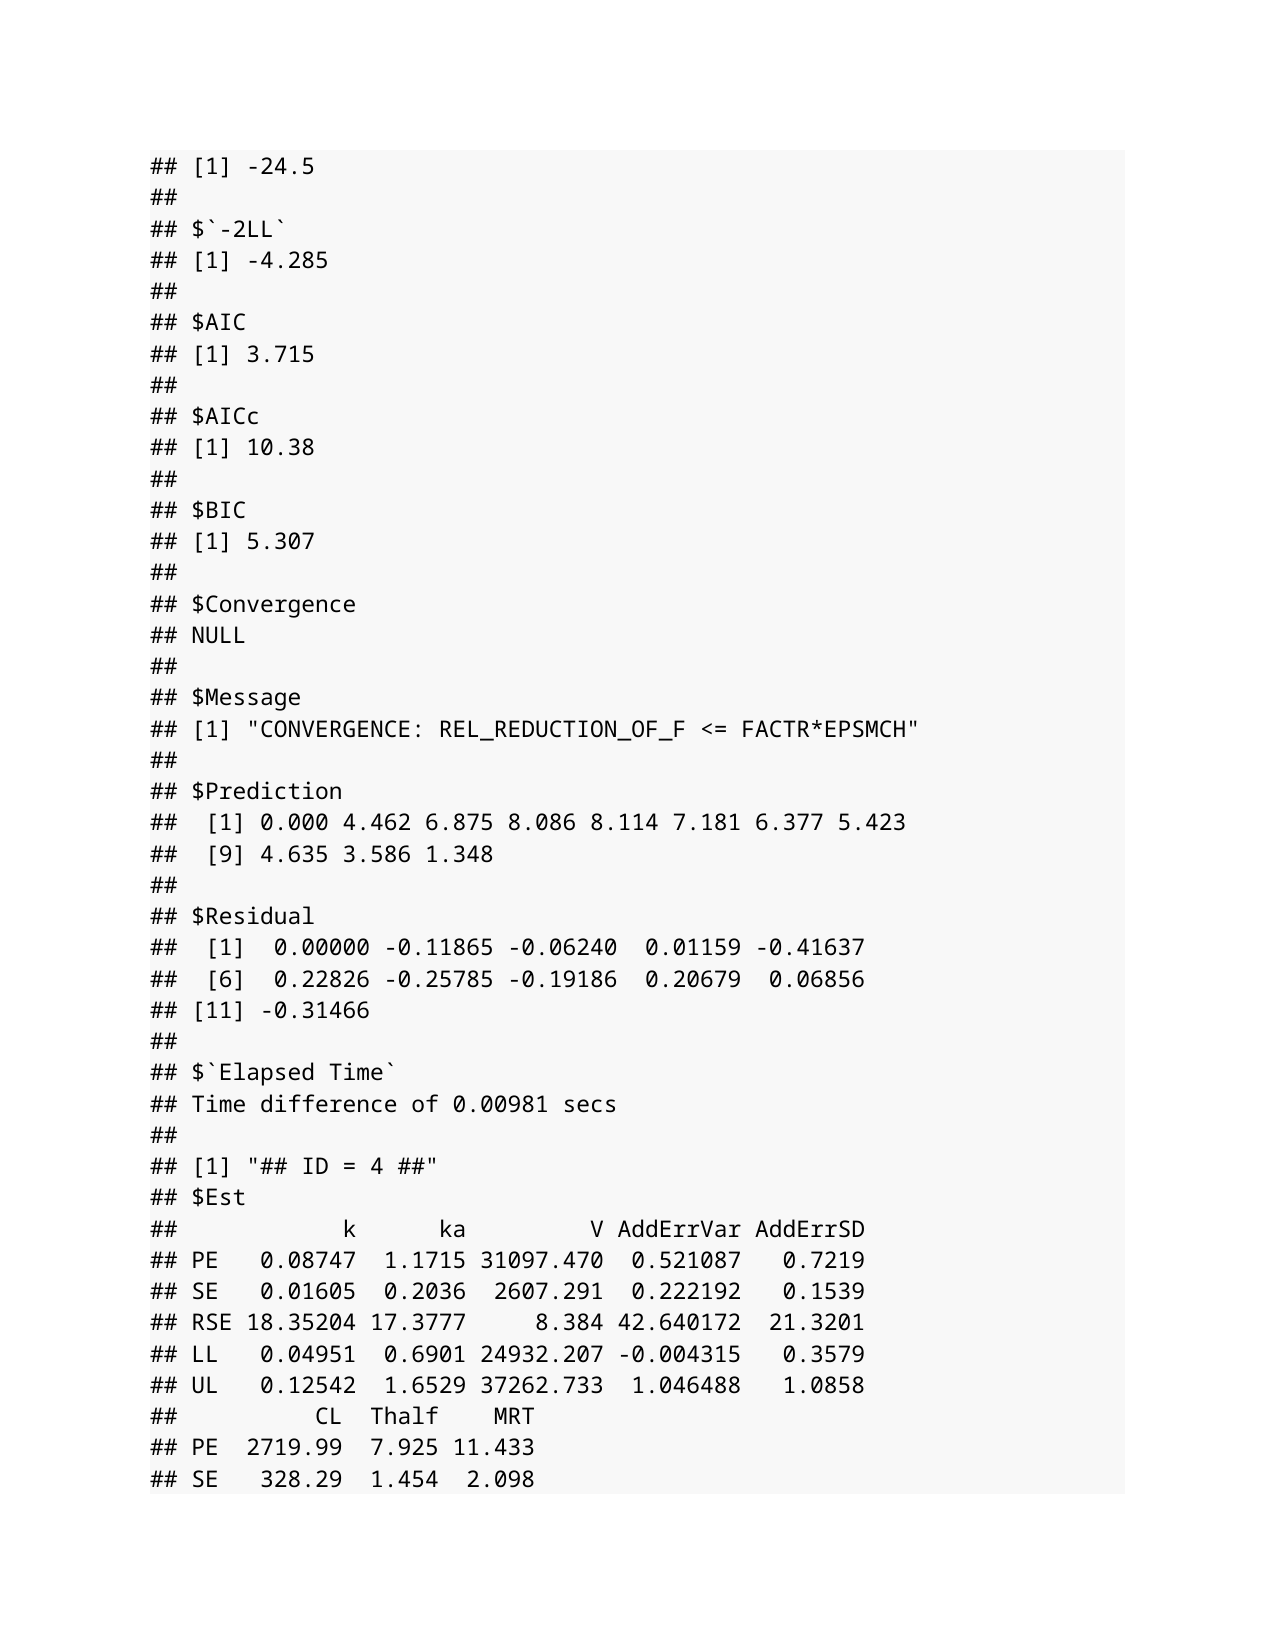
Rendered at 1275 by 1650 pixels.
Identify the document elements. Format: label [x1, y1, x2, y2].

text [150, 150, 1125, 1494]
